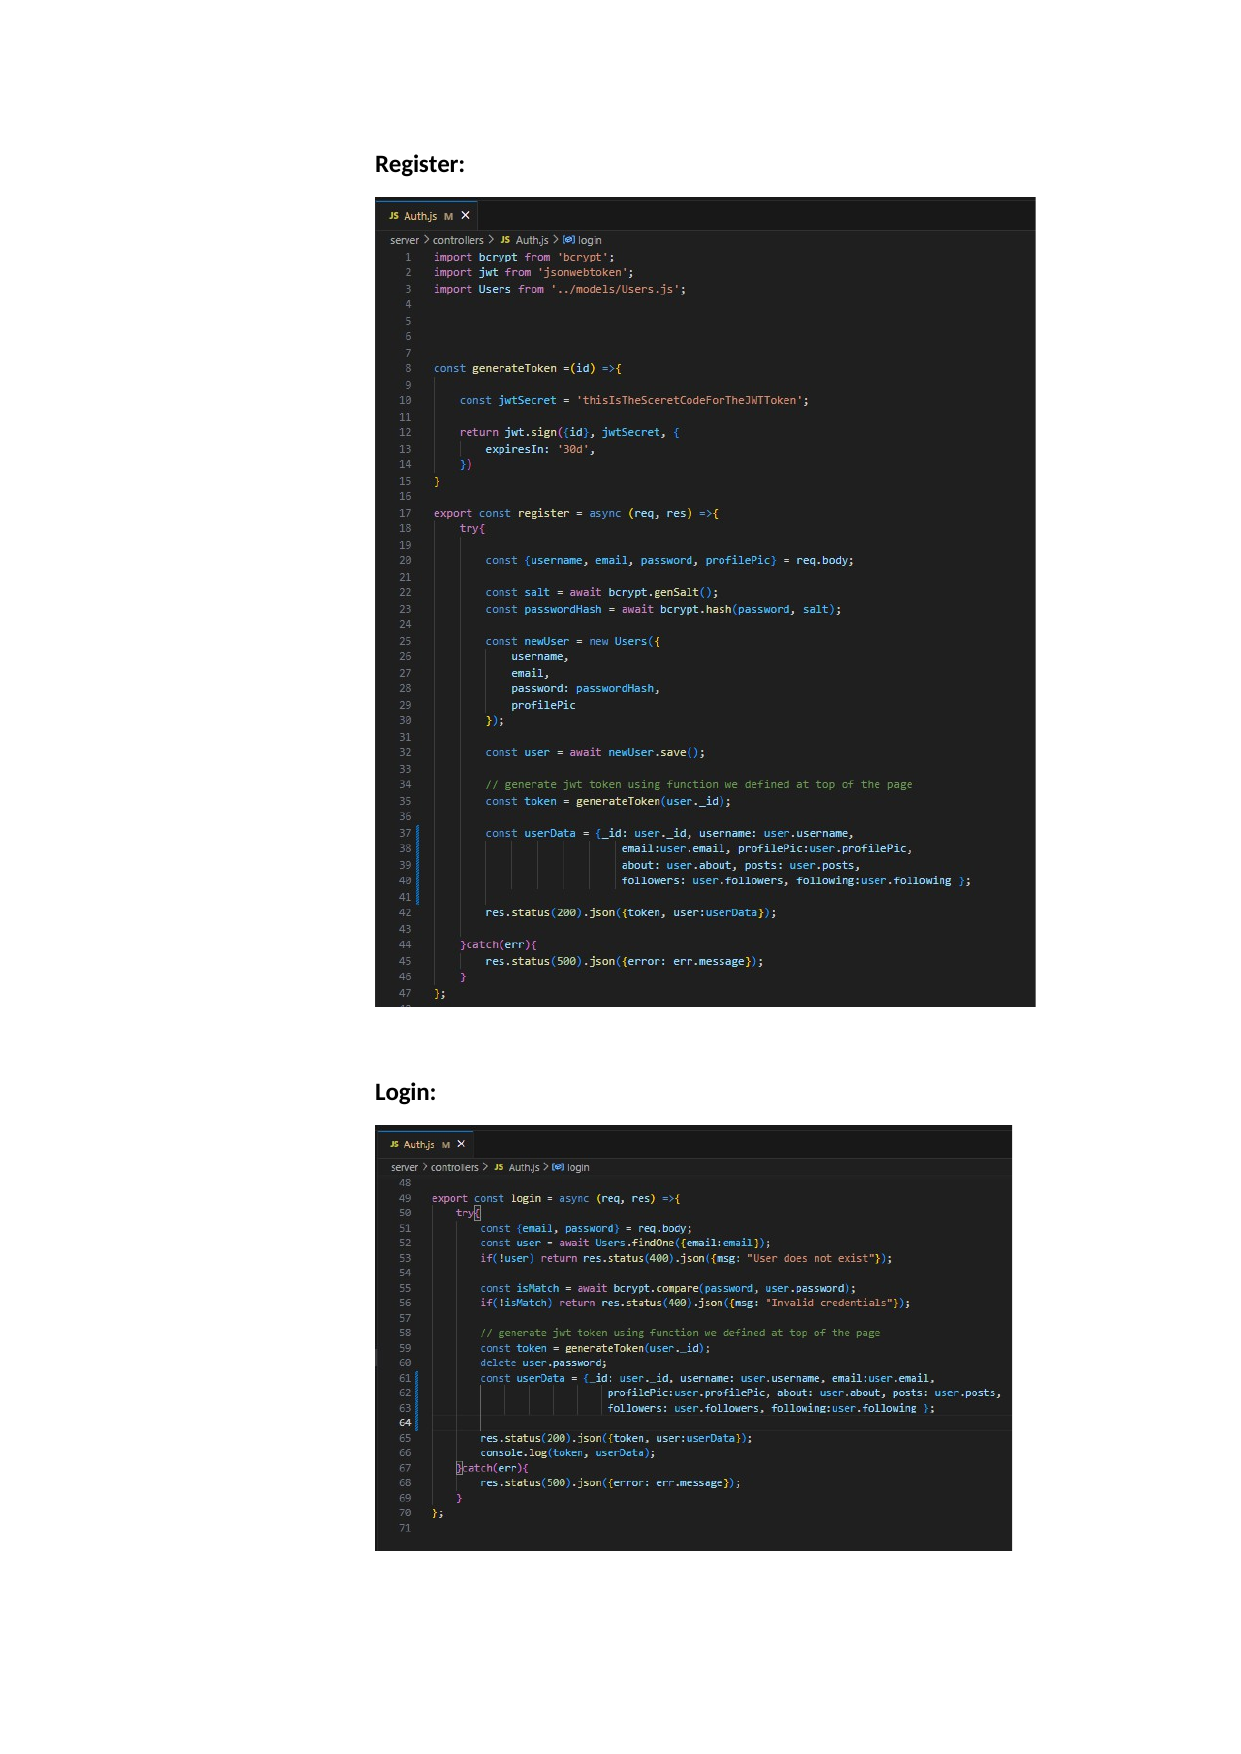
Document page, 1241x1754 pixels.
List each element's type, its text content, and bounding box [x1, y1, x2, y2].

text Register: [375, 148, 1211, 178]
picture [375, 197, 1036, 1007]
text Login: [375, 1076, 1211, 1106]
picture [375, 1125, 1013, 1551]
